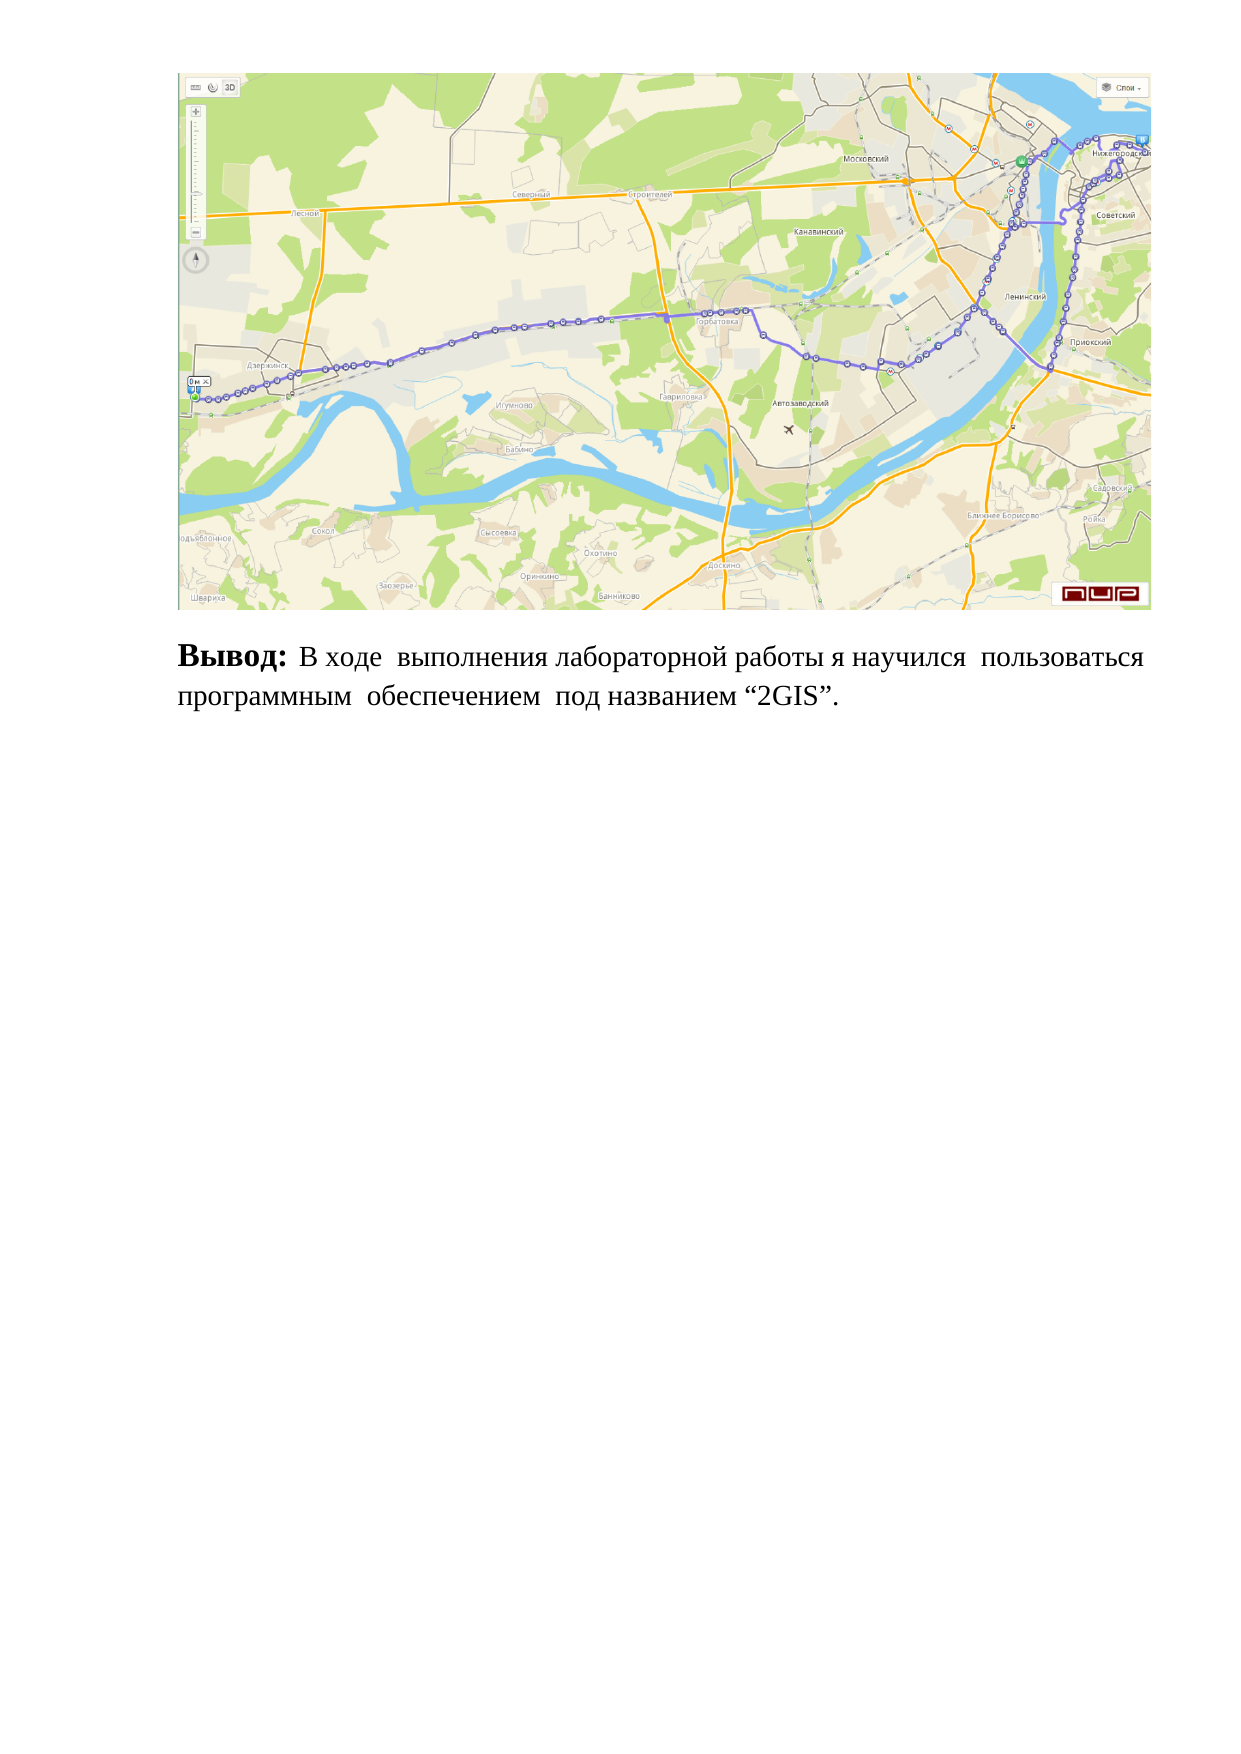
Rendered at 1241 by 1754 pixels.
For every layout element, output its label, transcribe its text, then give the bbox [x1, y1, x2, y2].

picture [177, 73, 1152, 610]
text Вывод: В ходе выполнения лабораторной работы я научился пользоваться программным обеспечением под названием “2GIS”. [177, 635, 1152, 712]
